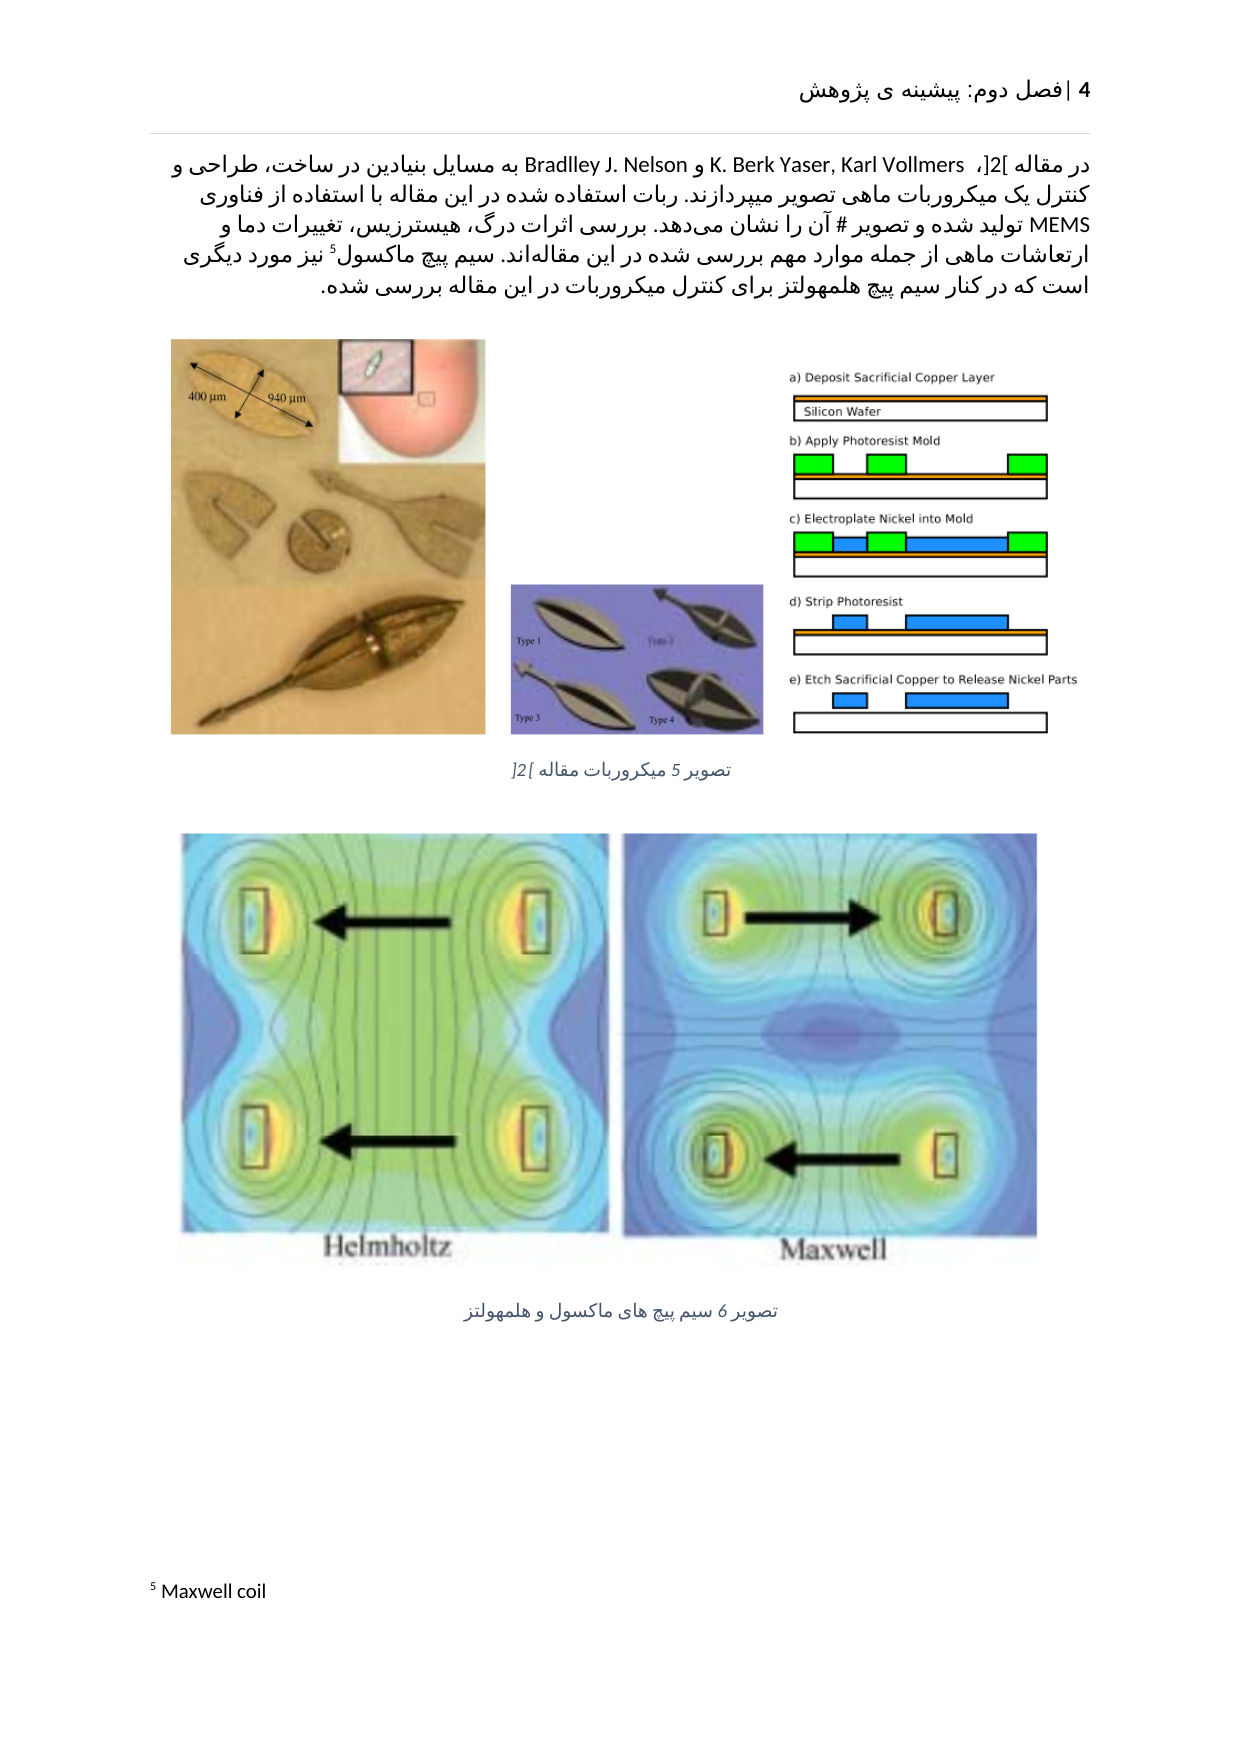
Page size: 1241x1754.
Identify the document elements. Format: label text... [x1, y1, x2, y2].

picture [150, 802, 1090, 1281]
text تصویر 6 سیم پیچ های ماکسول و هلمهولتز [150, 1299, 1090, 1322]
picture [150, 317, 1090, 740]
text در مقاله ]2[، K. Berk Yaser, Karl Vollmers و Bradlley J. Nelson به مسایل بنیادین در ساخت، طراحی و کنترل یک میکروربات ماهی تصویر میپردازند. ربات استفاده شده در این مقاله با استفاده از فناوری MEMS تولید شده و تصویر # آن را نشان می‌دهد. بررسی اثرات درگ، هیسترزیس، تغییرات دما و ارتعاشات ماهی از جمله موارد مهم بررسی شده در این مقاله‌اند. سیم پیچ ماکسول نیز مورد دیگری است که در کنار سیم پیچ هلمهولتز برای کنترل میکروربات در این مقاله بررسی شده. [150, 150, 1090, 299]
text تصویر 5 میکروربات مقاله ]2[ [150, 758, 1090, 781]
